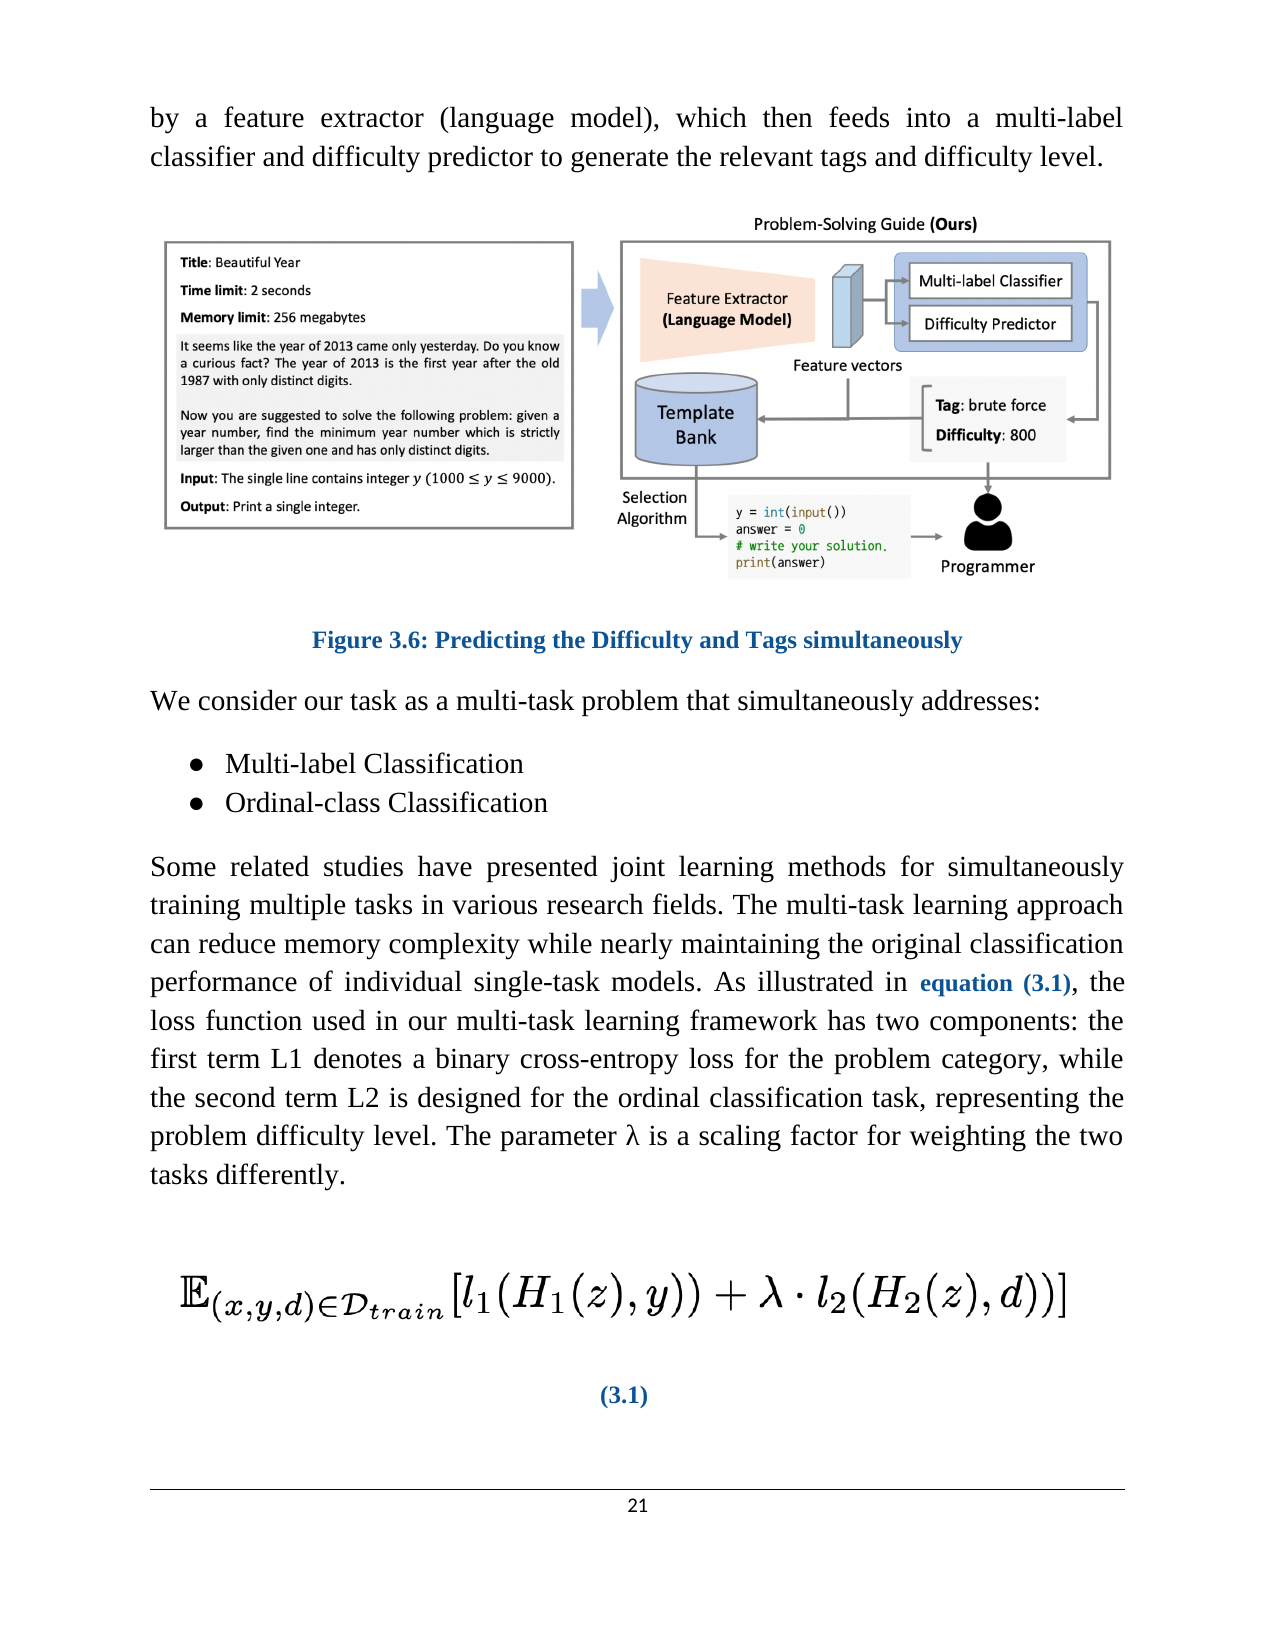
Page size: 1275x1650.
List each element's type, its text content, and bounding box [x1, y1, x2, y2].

text (3.1) [150, 1381, 1125, 1409]
list Ordinal-class Classification [187, 785, 1125, 819]
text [150, 100, 1125, 172]
picture [150, 1220, 1125, 1352]
list Multi-label Classification [187, 747, 1125, 780]
picture [150, 202, 1125, 597]
subtitle Figure 3.6: Predicting the Difficulty and Tags simultaneously [150, 625, 1125, 654]
text Some related studies have presented joint learning methods for simultaneously training multiple tasks in various research fields. The multi-task learning approach can reduce memory complexity while nearly maintaining the original classification performance of individual single-task models. As illustrated in equation (3.1), the loss function used in our multi-task learning framework has two components: the first term L1​ denotes a binary cross-entropy loss for the problem category, while the second term L2​ is designed for the ordinal classification task, representing the problem difficulty level. The parameter λ is a scaling factor for weighting the two tasks differently. [150, 849, 1125, 1191]
text We consider our task as a multi-task problem that simultaneously addresses: [150, 683, 1125, 717]
